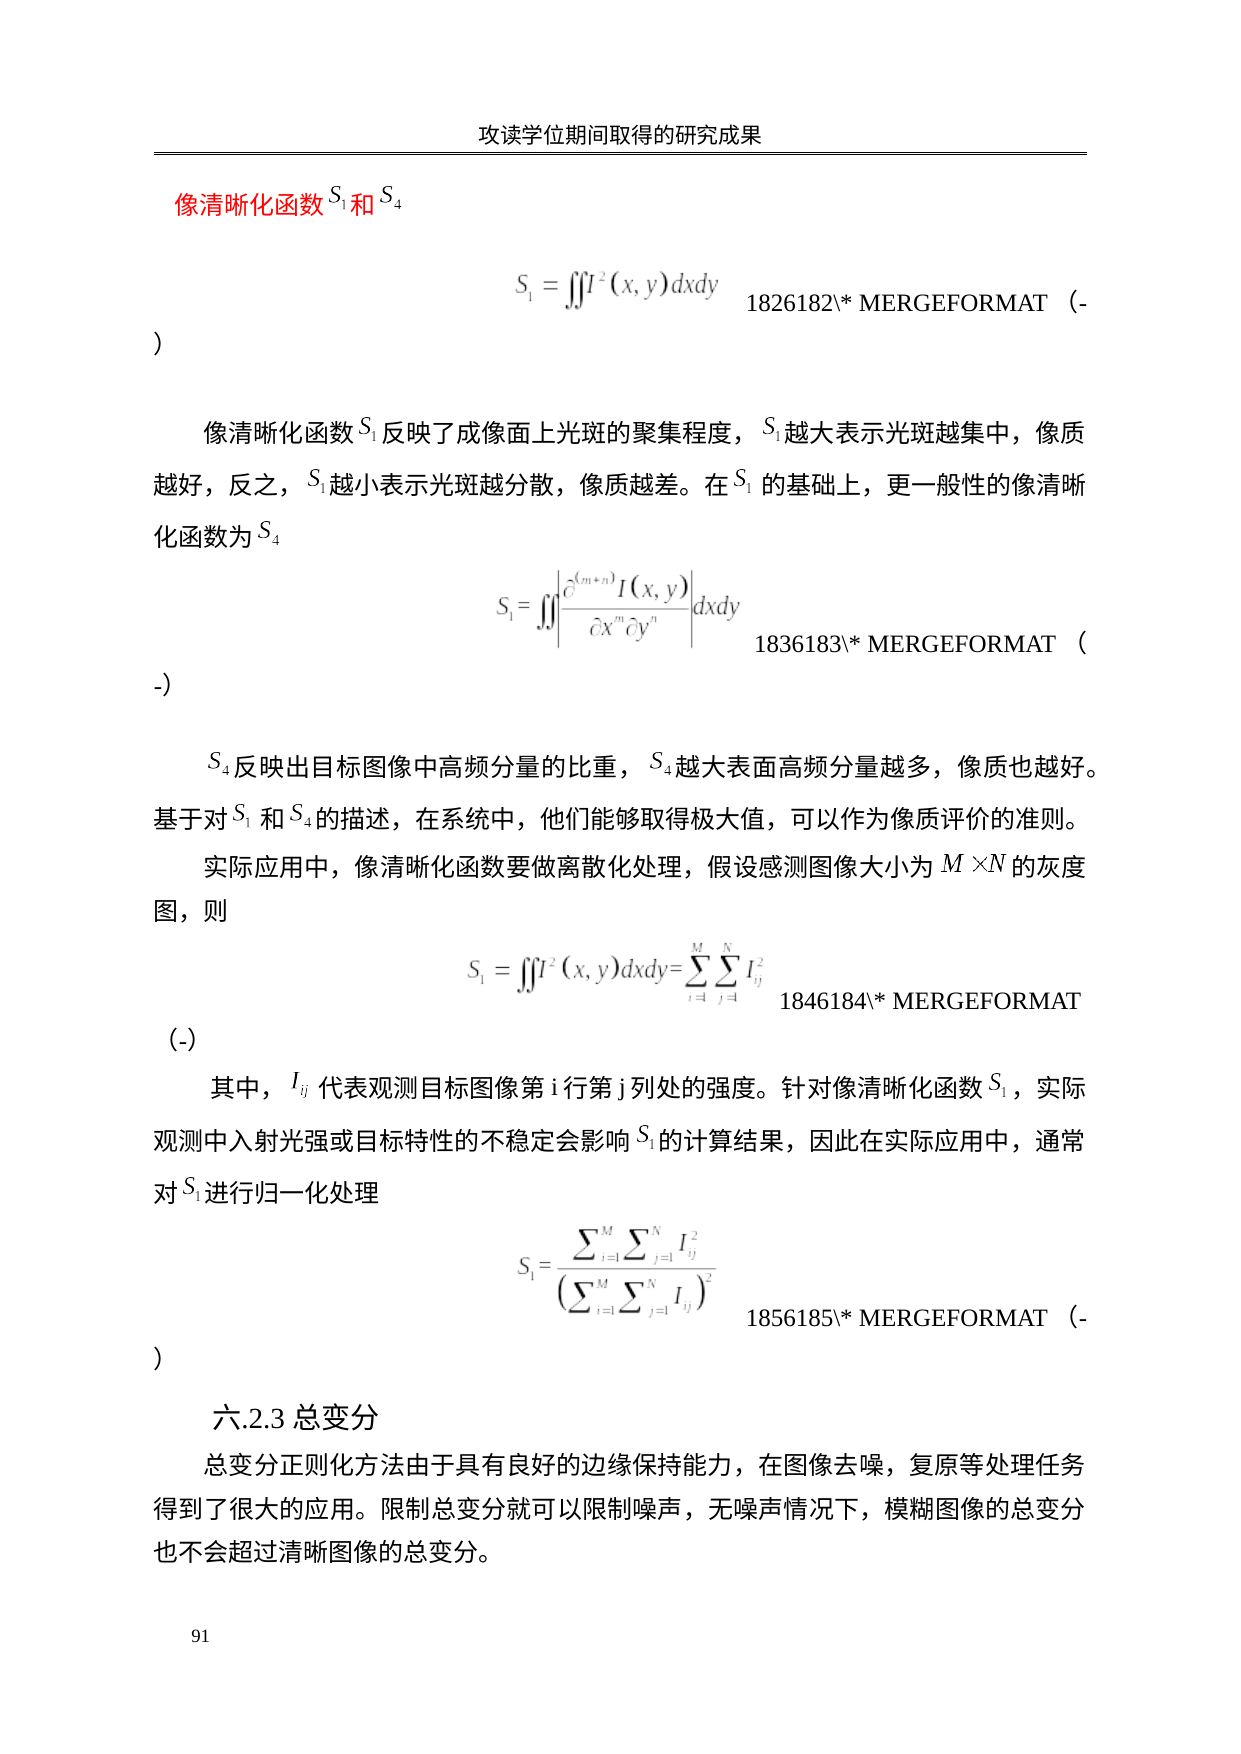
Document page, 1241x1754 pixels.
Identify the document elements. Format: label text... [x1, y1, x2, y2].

text 其中， 代表观测目标图像第i行第j列处的强度。针对像清晰化函数，实际观测中入射光强或目标特性的不稳定会影响的计算结果，因此在实际应用中，通常对进行归一化处理 [153, 1064, 1087, 1214]
text 像清晰化函数反映了成像面上光斑的聚集程度，越大表示光斑越集中，像质越好，反之，越小表示光斑越分散，像质越差。在 的基础上，更一般性的像清晰化函数为 [153, 409, 1087, 558]
text 像清晰化函数和 [153, 177, 1087, 222]
text 总变分正则化方法由于具有良好的边缘保持能力，在图像去噪，复原等处理任务得到了很大的应用。限制总变分就可以限制噪声，无噪声情况下，模糊图像的总变分也不会超过清晰图像的总变分。 [153, 1446, 1087, 1569]
text 实际应用中，像清晰化函数要做离散化处理，假设感测图像大小为的灰度图，则 [153, 847, 1087, 928]
text 反映出目标图像中高频分量的比重，越大表面高频分量越多，像质也越好。基于对 和的描述，在系统中，他们能够取得极大值，可以作为像质评价的准则。 [153, 743, 1087, 840]
subtitle 总变分 [153, 1395, 1087, 1437]
